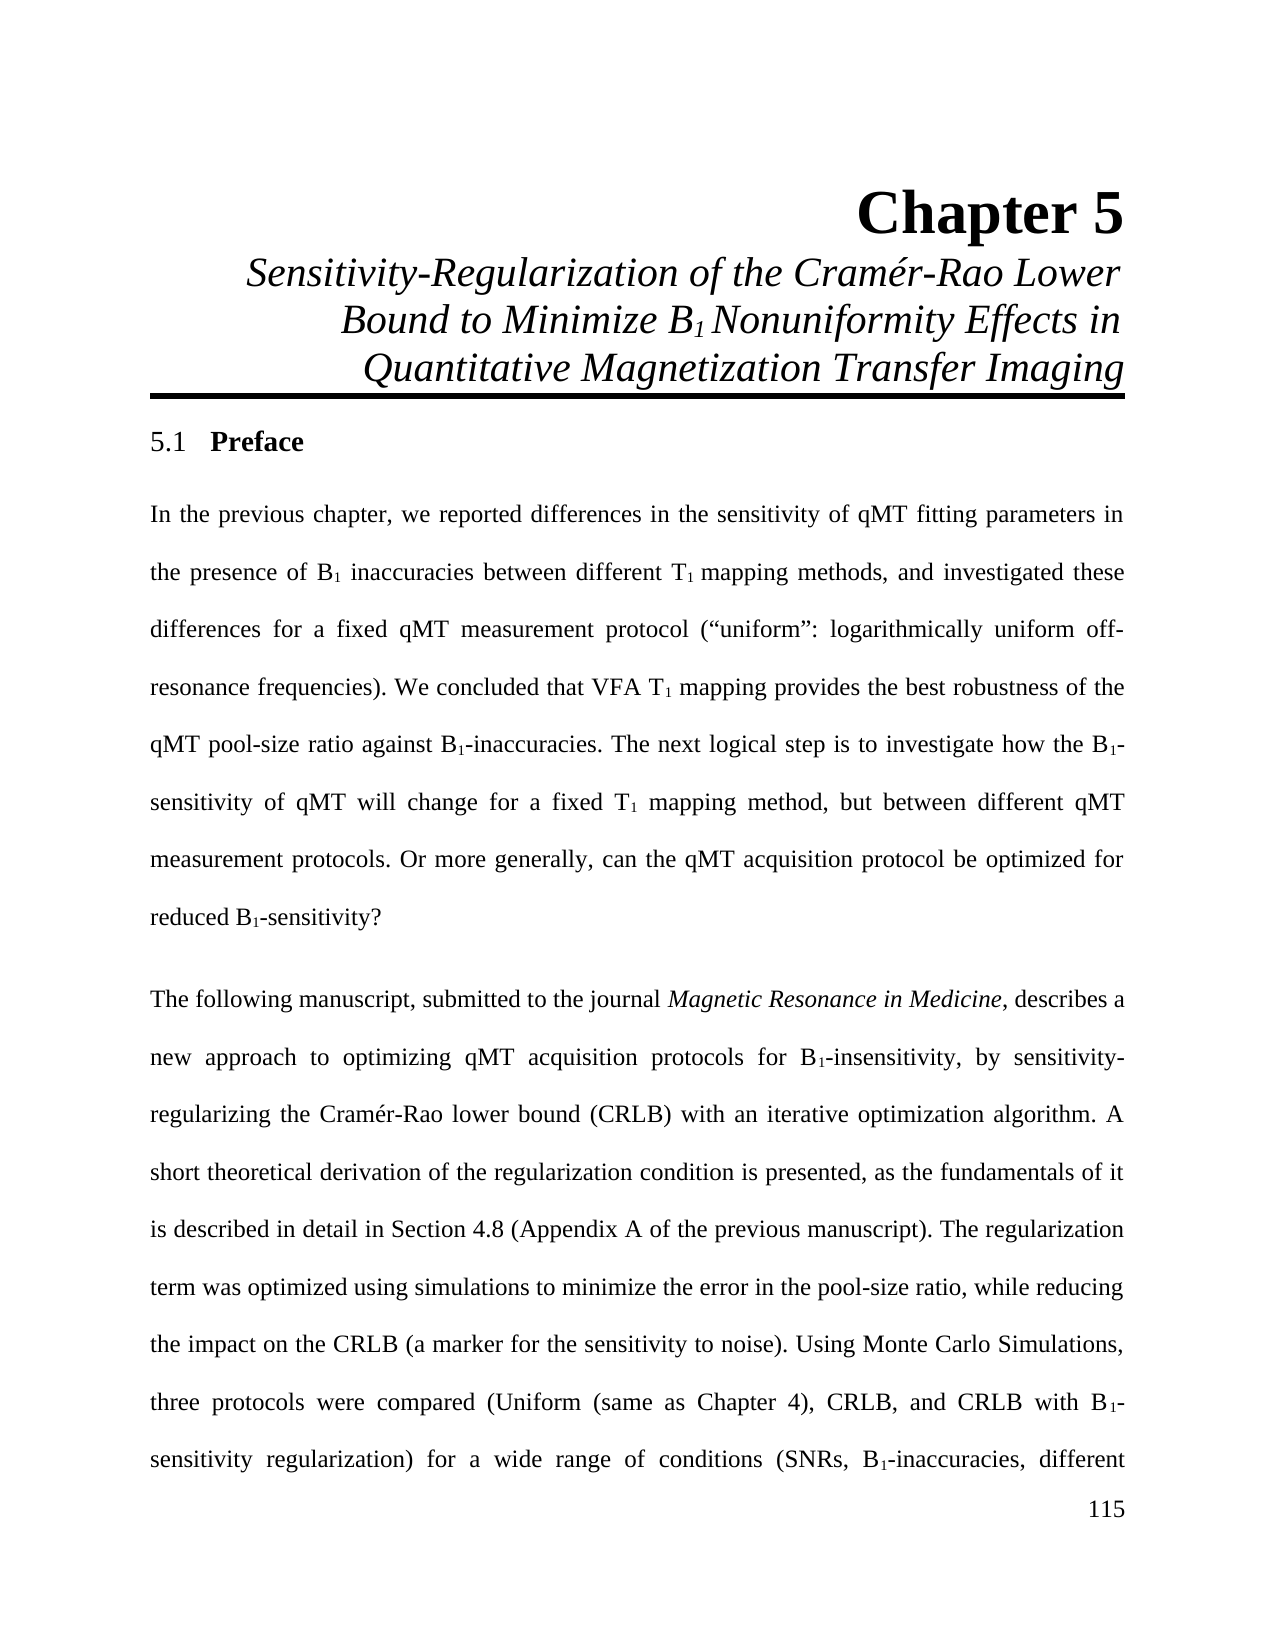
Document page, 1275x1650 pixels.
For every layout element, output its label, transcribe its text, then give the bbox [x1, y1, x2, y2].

subtitle Sensitivity-Regularization of the Cramér-Rao Lower Bound to Minimize B1 Nonuniformity Effects in Quantitative Magnetization Transfer Imaging [150, 175, 1125, 393]
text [150, 984, 1125, 1473]
subtitle Preface [150, 424, 1125, 458]
text In the previous chapter, we reported differences in the sensitivity of qMT fitting parameters in the presence of B1 inaccuracies between different T1 mapping methods, and investigated these differences for a fixed qMT measurement protocol (“uniform”: logarithmically uniform off-resonance frequencies). We concluded that VFA T1 mapping provides the best robustness of the qMT pool-size ratio against B1-inaccuracies. The next logical step is to investigate how the B1-sensitivity of qMT will change for a fixed T1 mapping method, but between different qMT measurement protocols. Or more generally, can the qMT acquisition protocol be optimized for reduced B1-sensitivity? [150, 499, 1125, 931]
